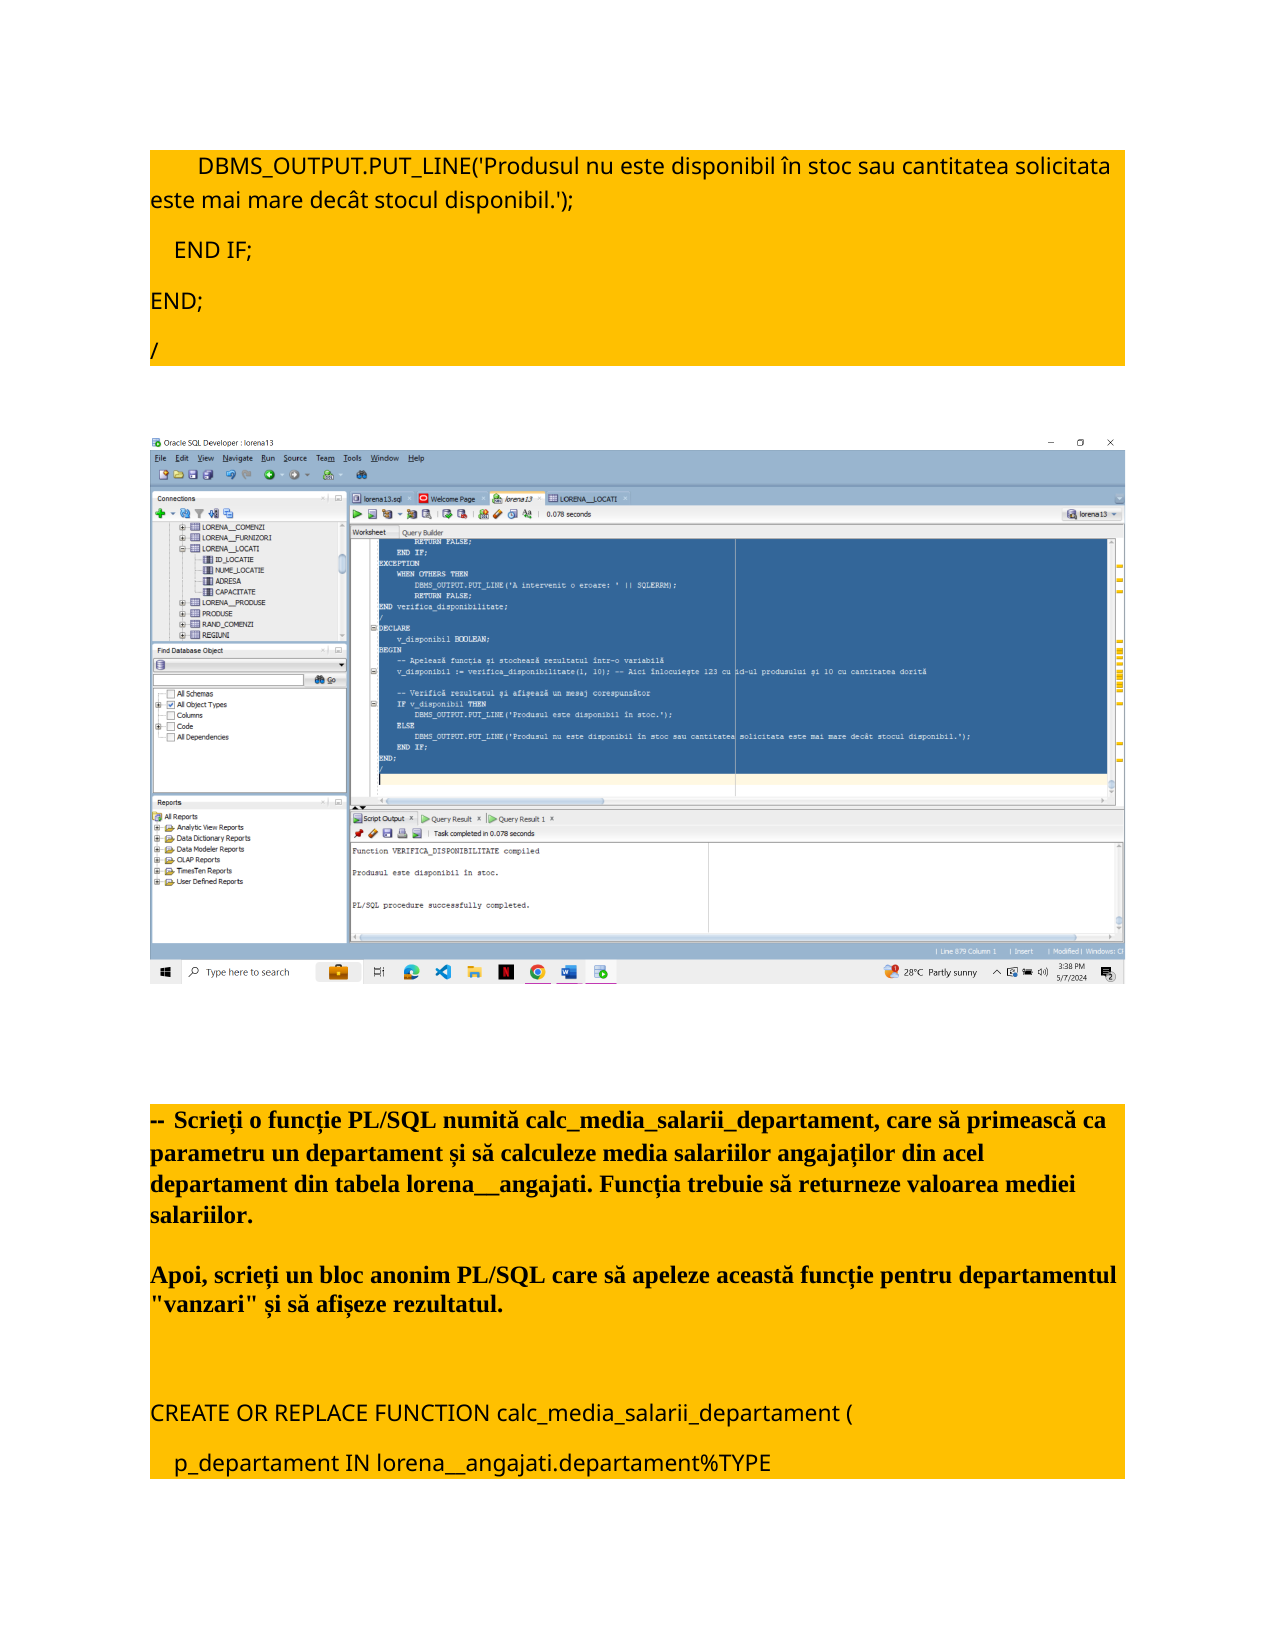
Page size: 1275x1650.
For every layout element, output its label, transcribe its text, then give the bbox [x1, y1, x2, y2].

text DBMS_OUTPUT.PUT_LINE('Produsul nu este disponibil în stoc sau cantitatea solicitata este mai mare decât stocul disponibil.'); [150, 150, 1125, 215]
text -- Scrieți o funcție PL/SQL numită calc_media_salarii_departament, care să primească ca parametru un departament și să calculeze media salariilor angajaților din acel departament din tabela lorena__angajati. Funcția trebuie să returneze valoarea mediei salariilor. [150, 1104, 1125, 1228]
text p_departament IN lorena__angajati.departament%TYPE [150, 1447, 1125, 1479]
picture [150, 435, 1125, 984]
text END IF; [150, 234, 1125, 265]
text END; [150, 284, 1125, 316]
text Apoi, scrieți un bloc anonim PL/SQL care să apeleze această funcție pentru departamentul "vanzari" și să afișeze rezultatul. [150, 1260, 1125, 1317]
text / [150, 335, 1125, 366]
text CREATE OR REPLACE FUNCTION calc_media_salarii_departament ( [150, 1397, 1125, 1428]
